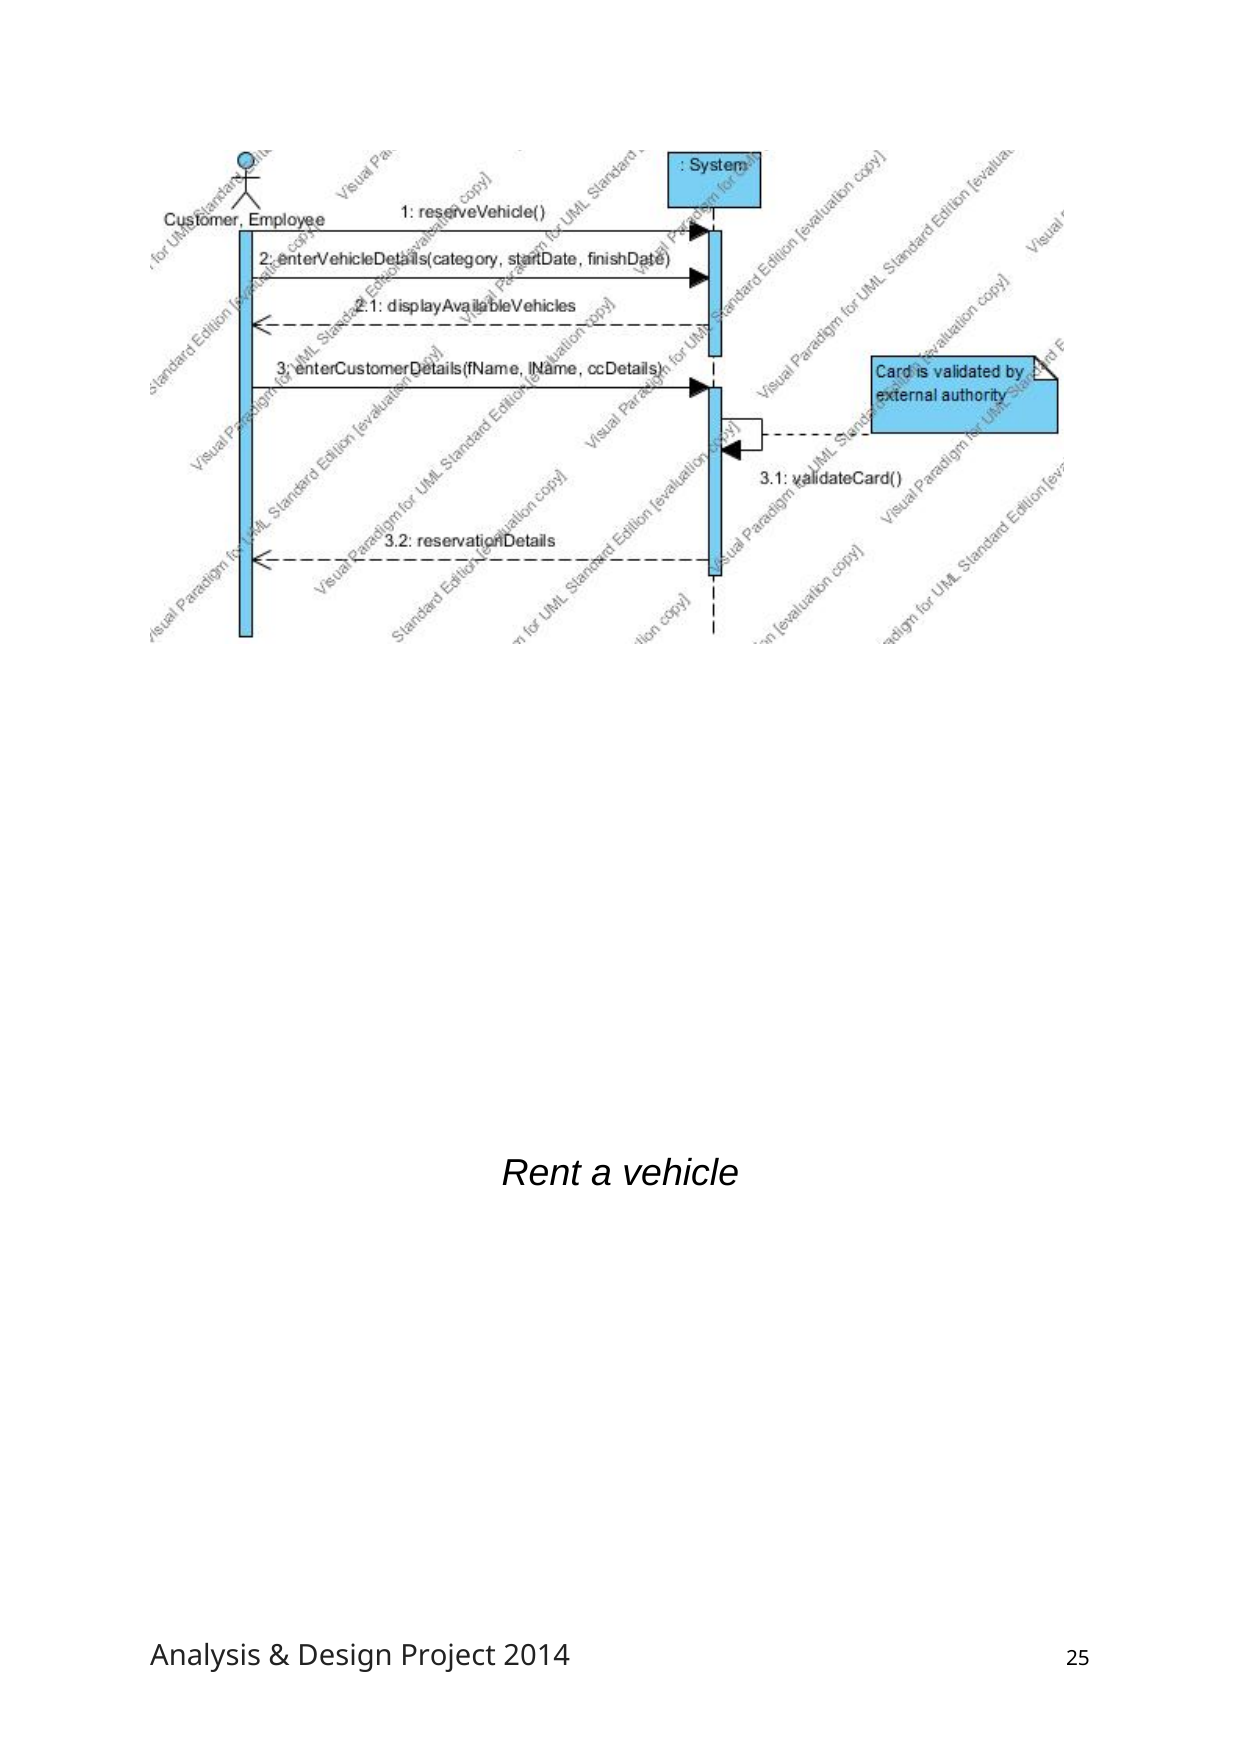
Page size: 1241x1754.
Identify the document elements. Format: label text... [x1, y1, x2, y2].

subtitle Rent a vehicle [150, 1151, 1090, 1194]
picture [150, 150, 1064, 644]
